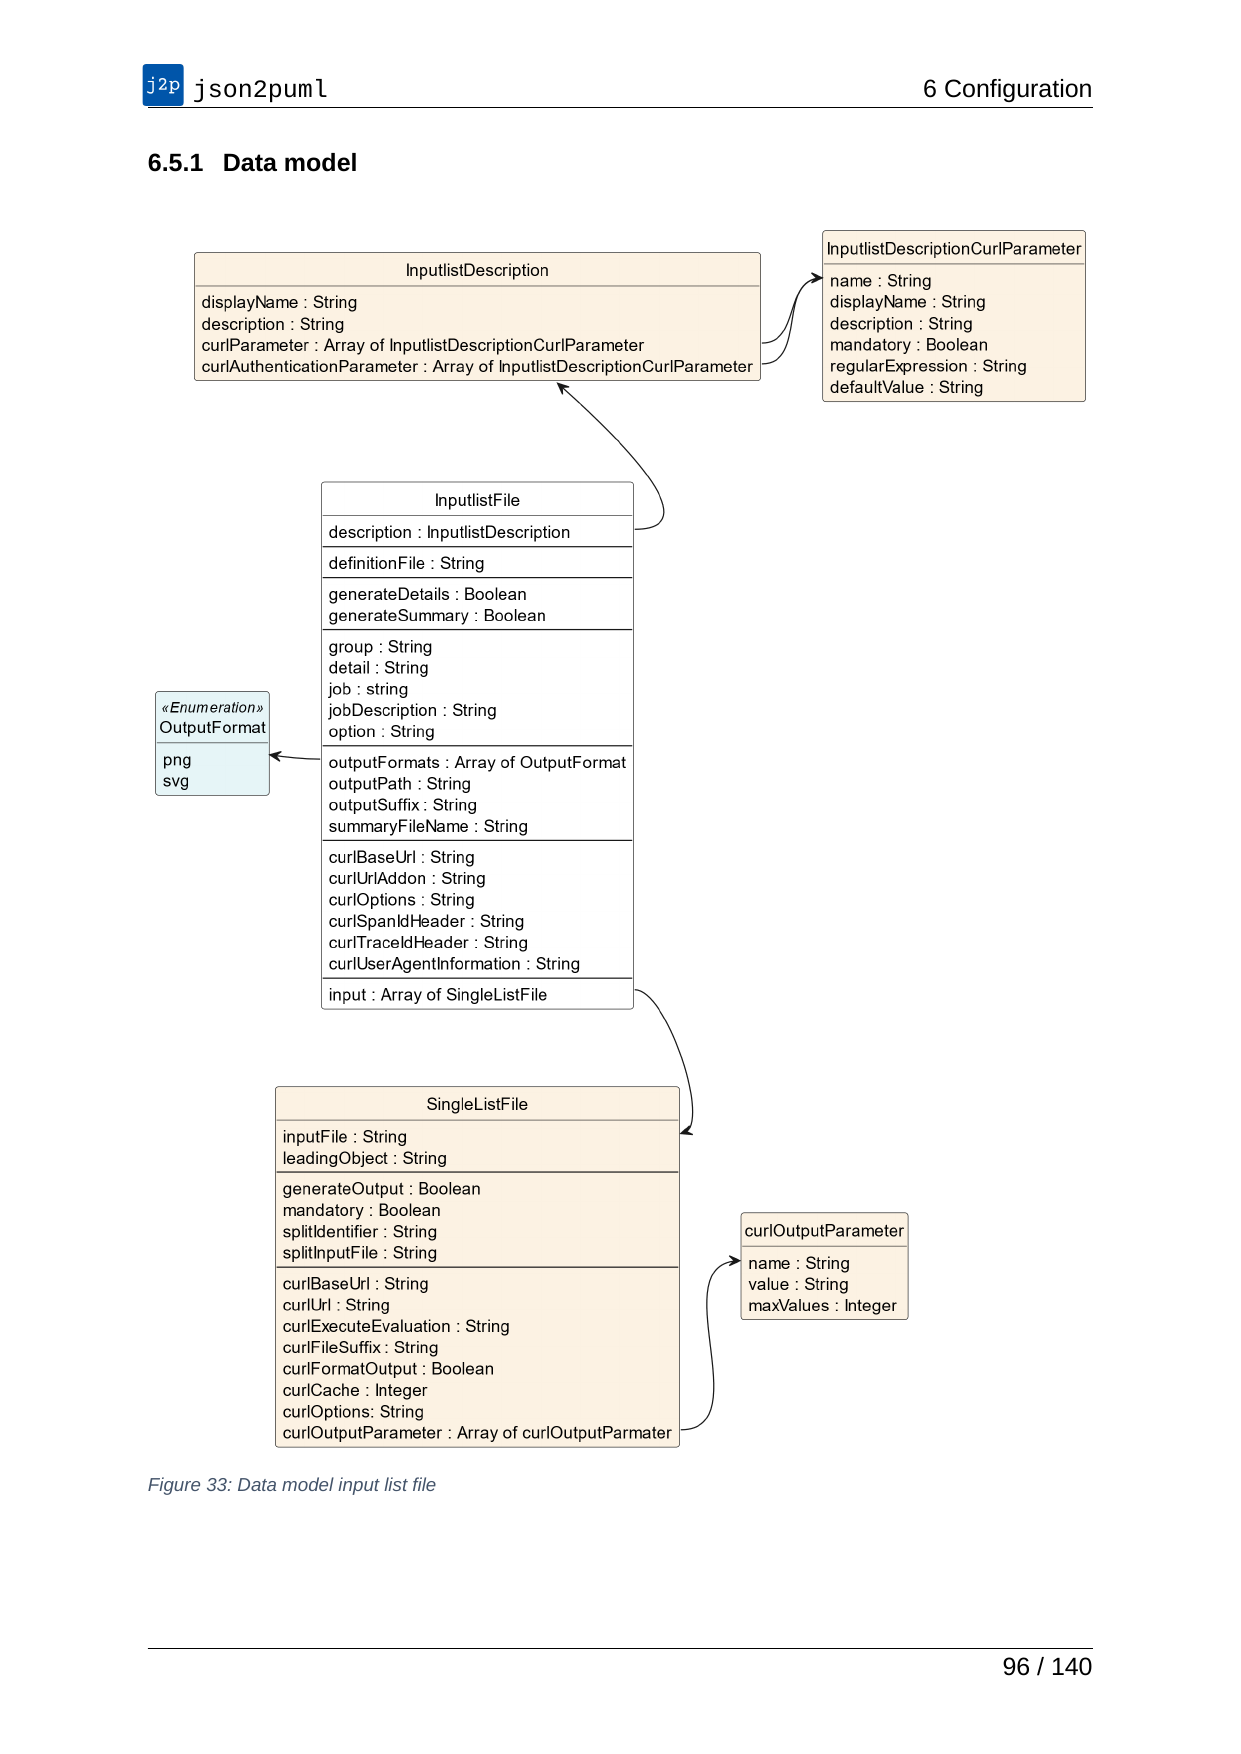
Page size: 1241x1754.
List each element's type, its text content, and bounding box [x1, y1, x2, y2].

text Figure 33: Data model input list file [148, 1474, 1093, 1495]
picture [147, 222, 1093, 1455]
subtitle Data model [148, 148, 1093, 176]
picture [142, 64, 184, 106]
